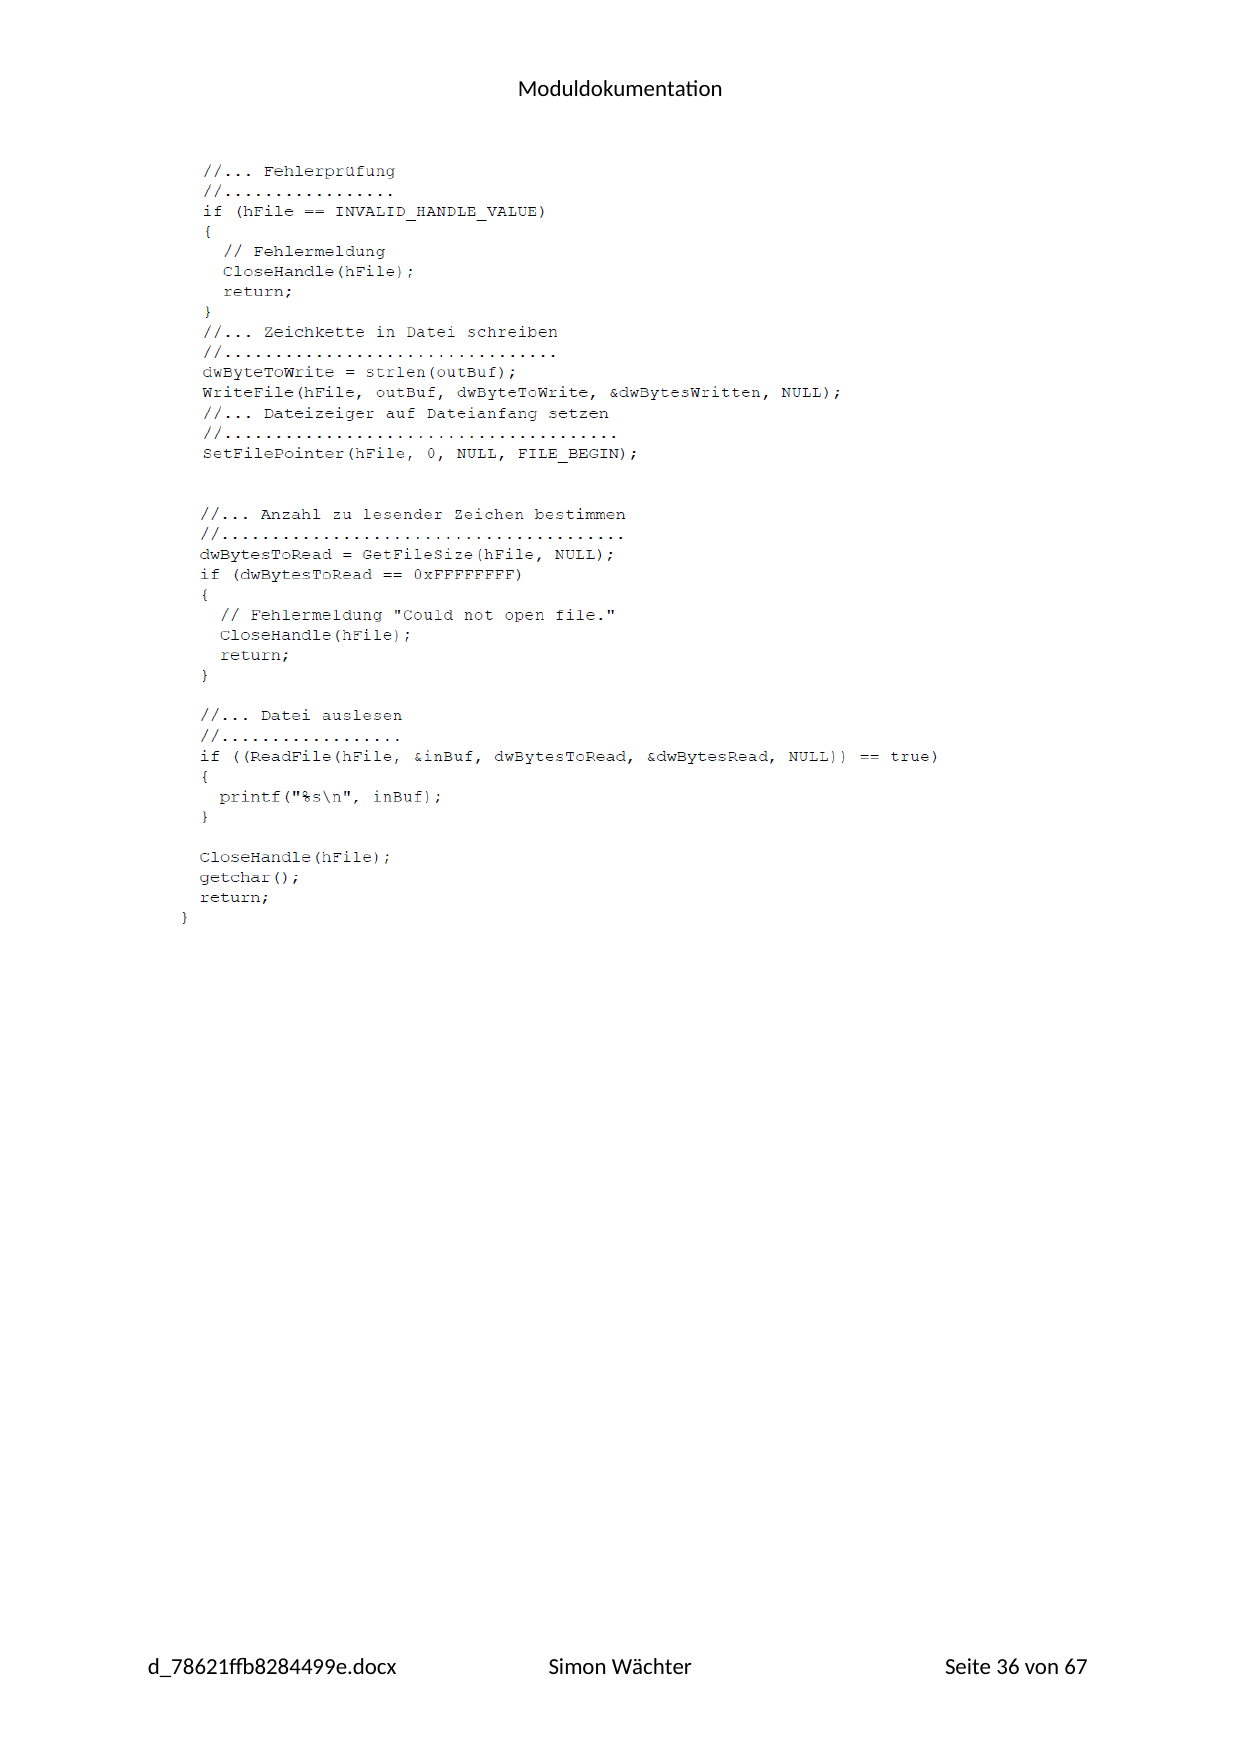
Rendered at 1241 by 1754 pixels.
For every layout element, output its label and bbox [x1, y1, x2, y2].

picture [147, 494, 1093, 939]
picture [147, 147, 1093, 476]
